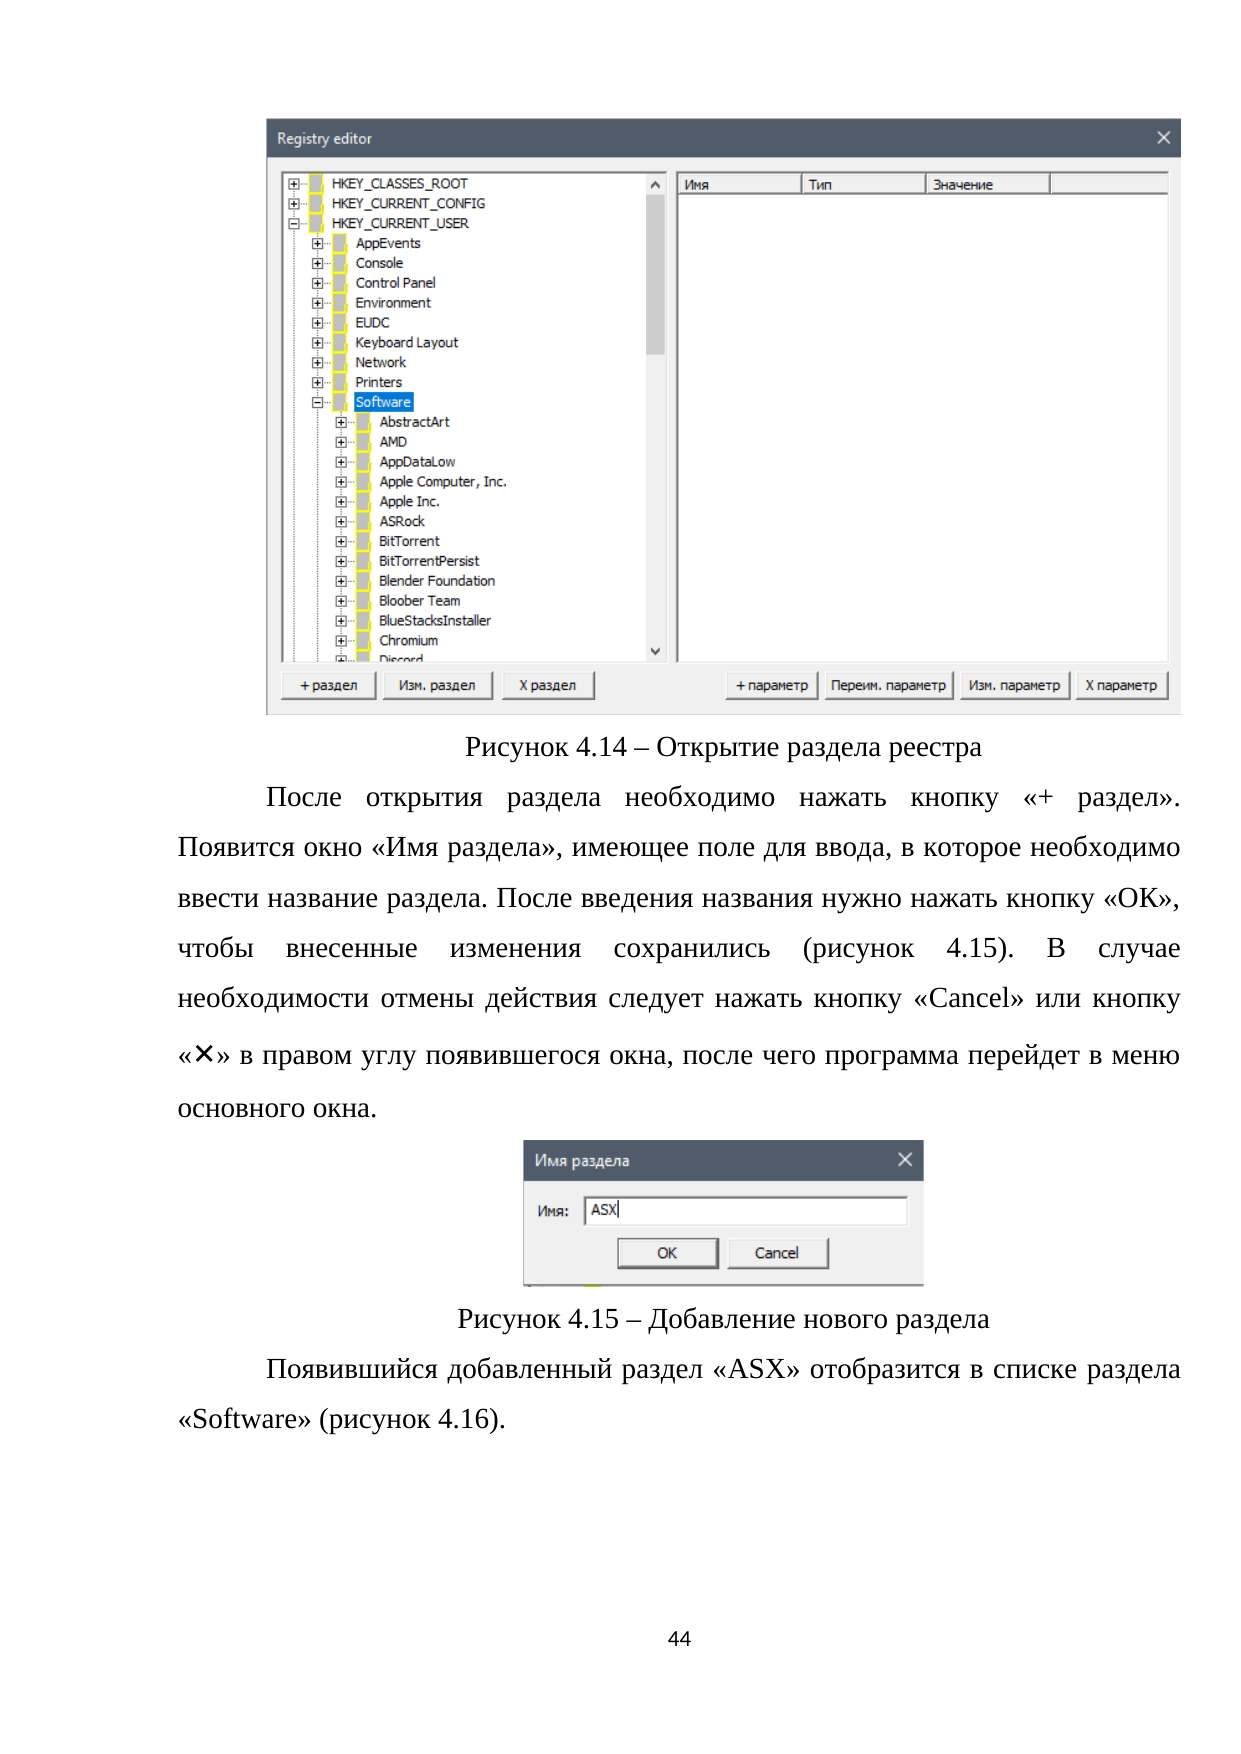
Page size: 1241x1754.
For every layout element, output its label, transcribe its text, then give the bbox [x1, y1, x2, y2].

text Рисунок 4.14 – Открытие раздела реестра [177, 729, 1181, 762]
text После открытия раздела необходимо нажать кнопку «+ раздел». Появится окно «Имя раздела», имеющее поле для ввода, в которое необходимо ввести название раздела. После введения названия нужно нажать кнопку «ОК», чтобы внесенные изменения сохранились (рисунок 4.15). В случае необходимости отмены действия следует нажать кнопку «Cancel» или кнопку «✕» в правом углу появившегося окна, после чего программа перейдет в меню основного окна. [177, 779, 1181, 1124]
picture [523, 1140, 924, 1287]
picture [266, 118, 1181, 715]
text Появившийся добавленный раздел «ASX» отобразится в списке раздела «Software» (рисунок 4.16). [177, 1351, 1181, 1435]
text Рисунок 4.15 – Добавление нового раздела [177, 1301, 1181, 1334]
